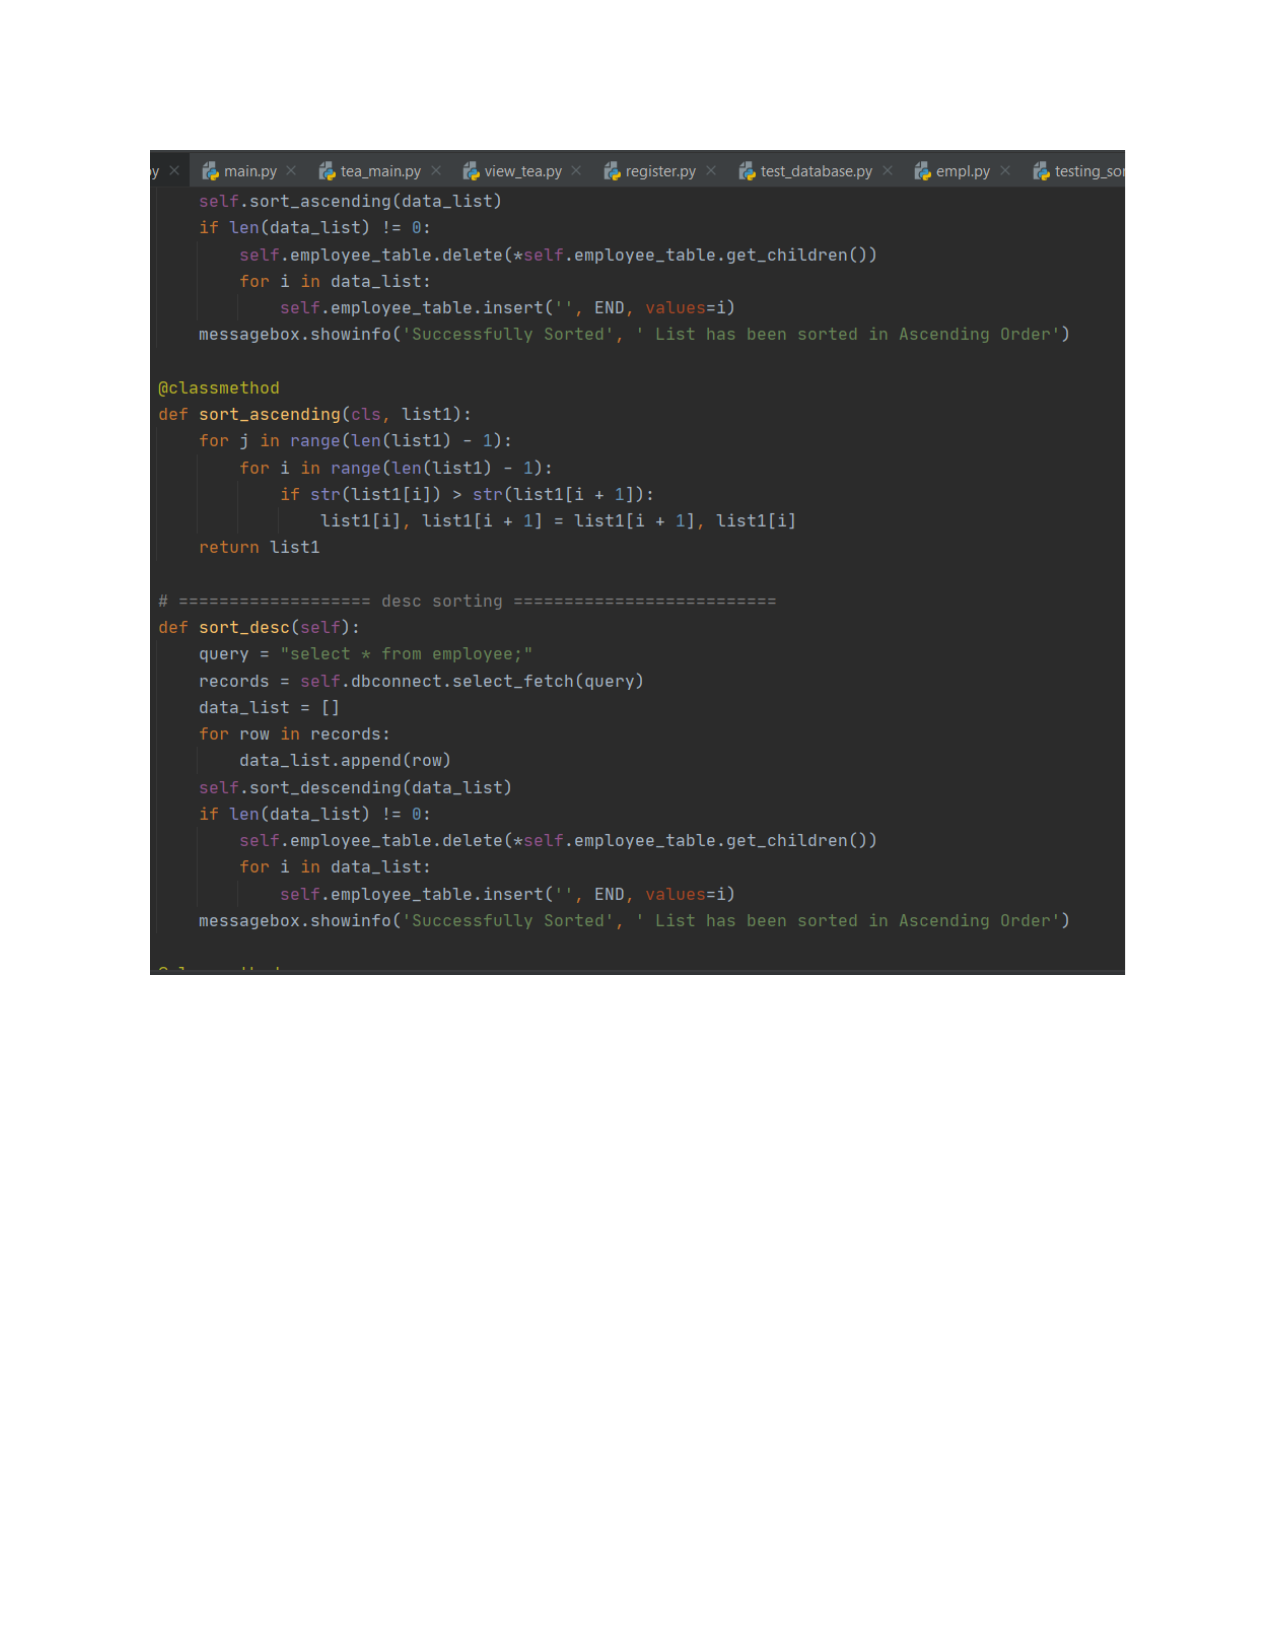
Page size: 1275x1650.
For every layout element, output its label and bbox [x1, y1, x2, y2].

picture [150, 150, 1125, 975]
